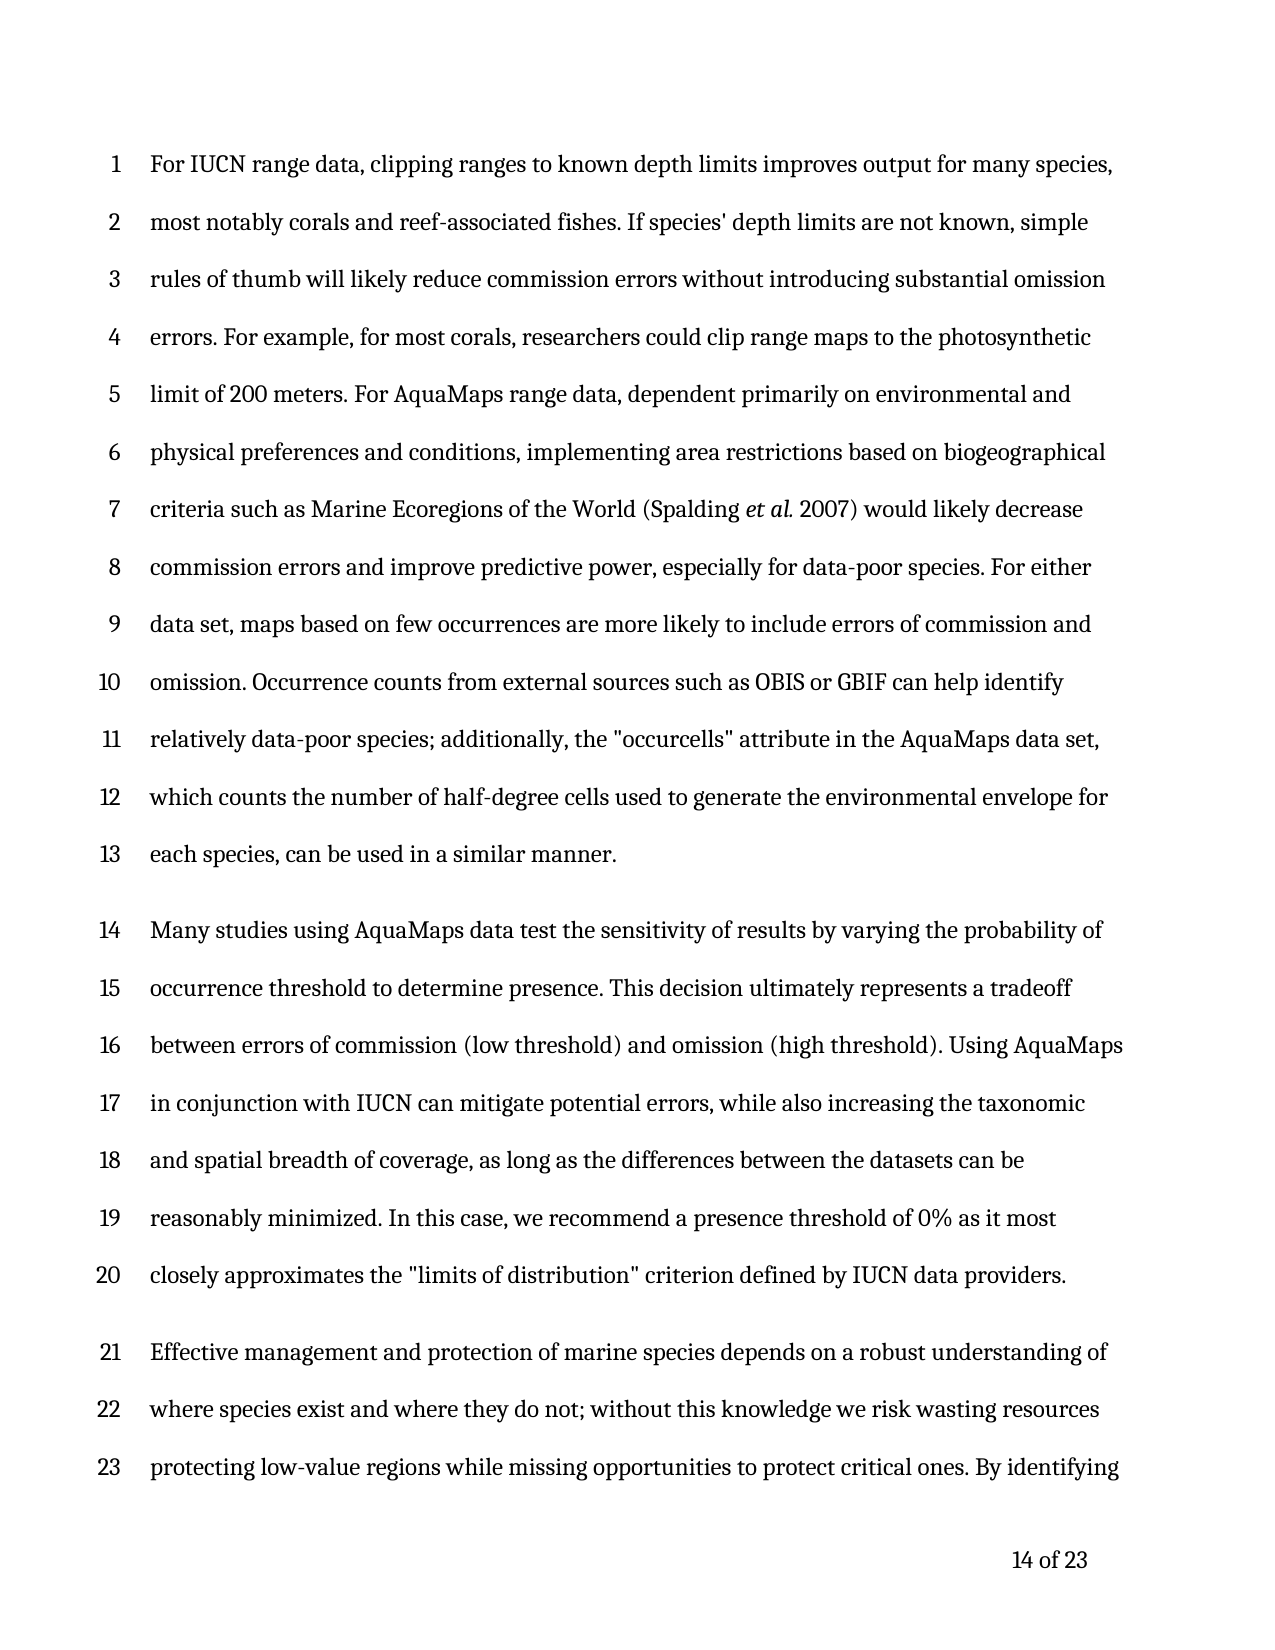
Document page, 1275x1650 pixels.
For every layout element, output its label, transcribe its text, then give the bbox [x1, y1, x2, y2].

text For IUCN range data, clipping ranges to known depth limits improves output for many species, most notably corals and reef-associated fishes. If species' depth limits are not known, simple rules of thumb will likely reduce commission errors without introducing substantial omission errors. For example, for most corals, researchers could clip range maps to the photosynthetic limit of 200 meters. For AquaMaps range data, dependent primarily on environmental and physical preferences and conditions, implementing area restrictions based on biogeographical criteria such as Marine Ecoregions of the World (Spalding et al. 2007) would likely decrease commission errors and improve predictive power, especially for data-poor species. For either data set, maps based on few occurrences are more likely to include errors of commission and omission. Occurrence counts from external sources such as OBIS or GBIF can help identify relatively data-poor species; additionally, the "occurcells" attribute in the AquaMaps data set, which counts the number of half-degree cells used to generate the environmental envelope for each species, can be used in a similar manner. [150, 150, 1125, 869]
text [150, 1337, 1125, 1481]
text Many studies using AquaMaps data test the sensitivity of results by varying the probability of occurrence threshold to determine presence. This decision ultimately represents a tradeoff between errors of commission (low threshold) and omission (high threshold). Using AquaMaps in conjunction with IUCN can mitigate potential errors, while also increasing the taxonomic and spatial breadth of coverage, as long as the differences between the datasets can be reasonably minimized. In this case, we recommend a presence threshold of 0% as it most closely approximates the "limits of distribution" criterion defined by IUCN data providers. [150, 916, 1125, 1290]
